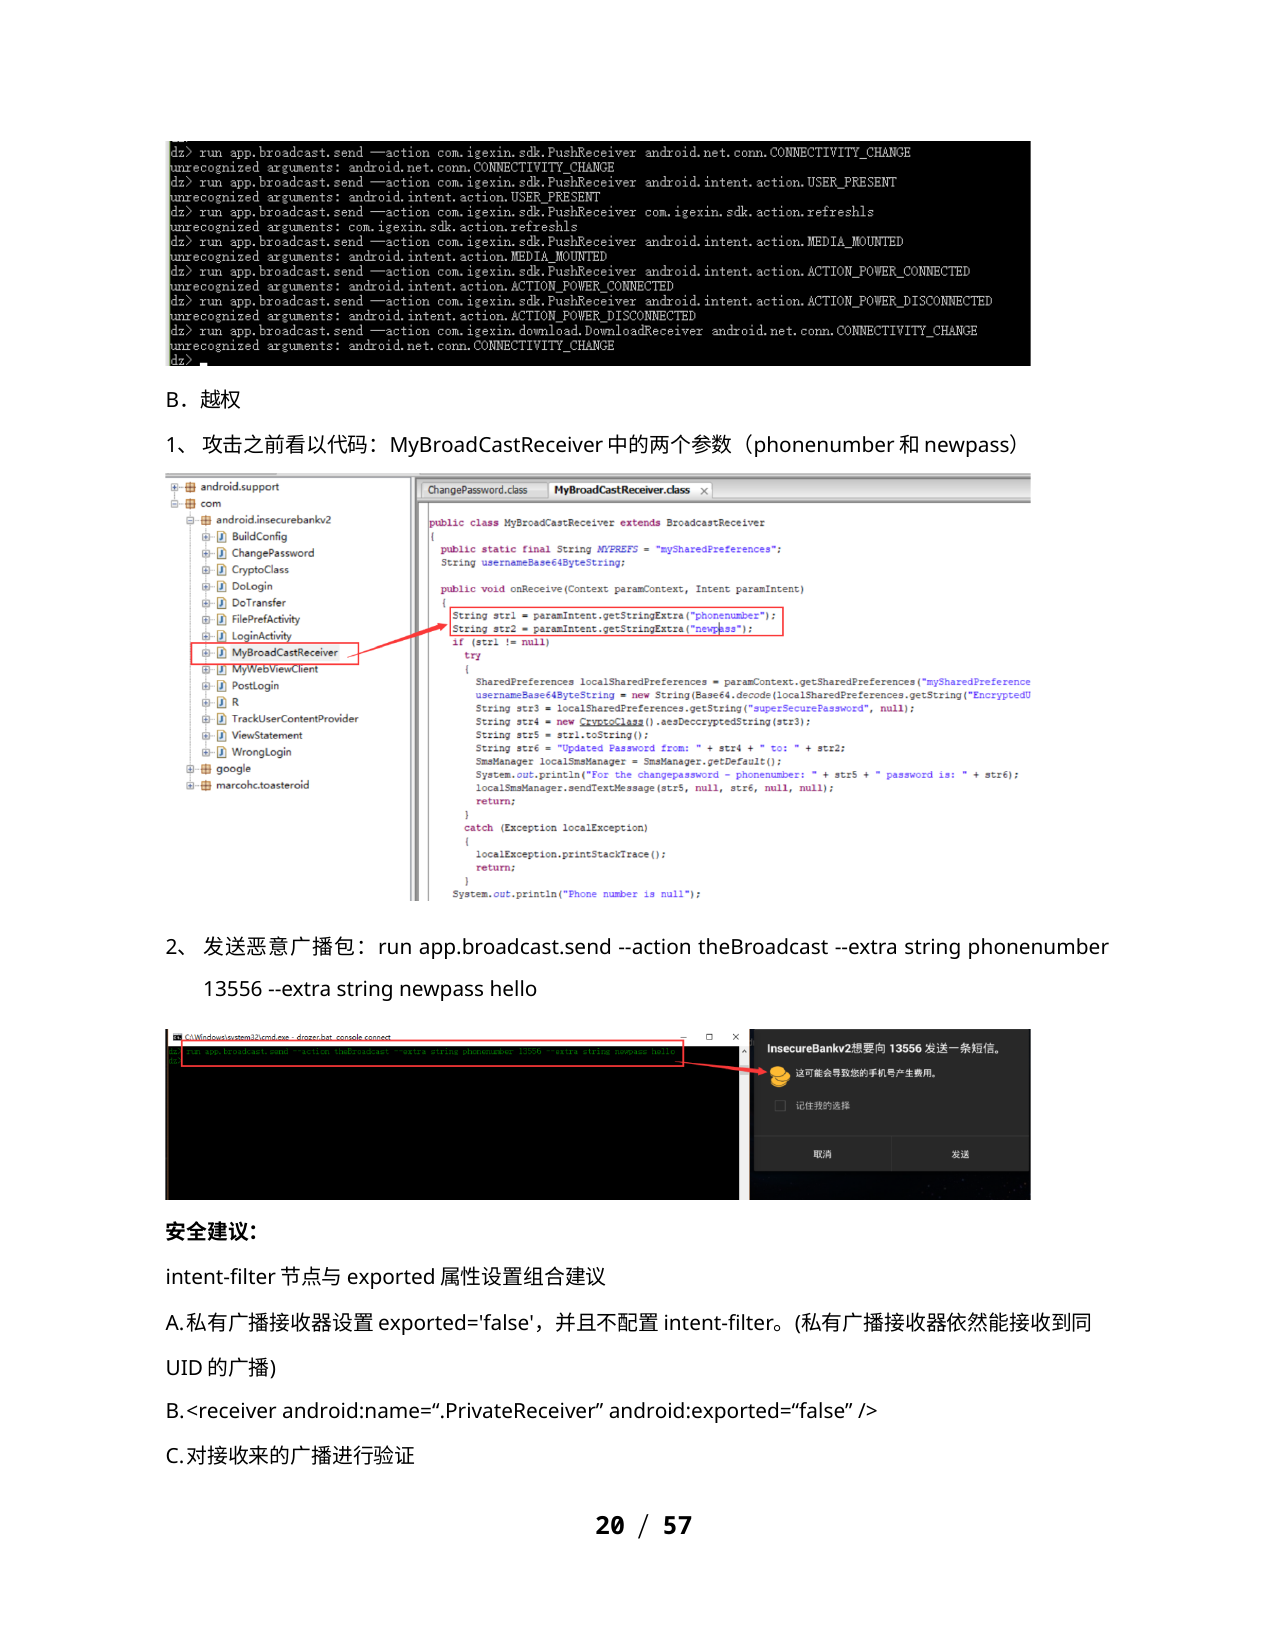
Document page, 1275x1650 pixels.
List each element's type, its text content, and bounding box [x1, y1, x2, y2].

picture [165, 141, 1031, 366]
text 1、 攻击之前看以代码：MyBroadCastReceiver中的两个参数（phonenumber和newpass） [165, 428, 1109, 459]
picture [165, 473, 1031, 901]
list 对接收来的广播进行验证 [165, 1439, 1109, 1469]
list <receiver android:name=“.PrivateReceiver” android:exported=“false” /> [165, 1397, 1109, 1425]
text B．越权 [165, 383, 1109, 413]
list 私有广播接收器设置exported='false'，并且不配置intent-filter。(私有广播接收器依然能接收到同UID的广播) [165, 1306, 1109, 1381]
list 发送恶意广播包：run app.broadcast.send --action theBroadcast --extra string phonenumber 13556 --extra string newpass hello [165, 930, 1109, 1003]
text intent-filter节点与exported属性设置组合建议 [165, 1260, 1109, 1291]
text 安全建议： [165, 1215, 1109, 1245]
picture [165, 1029, 1031, 1200]
